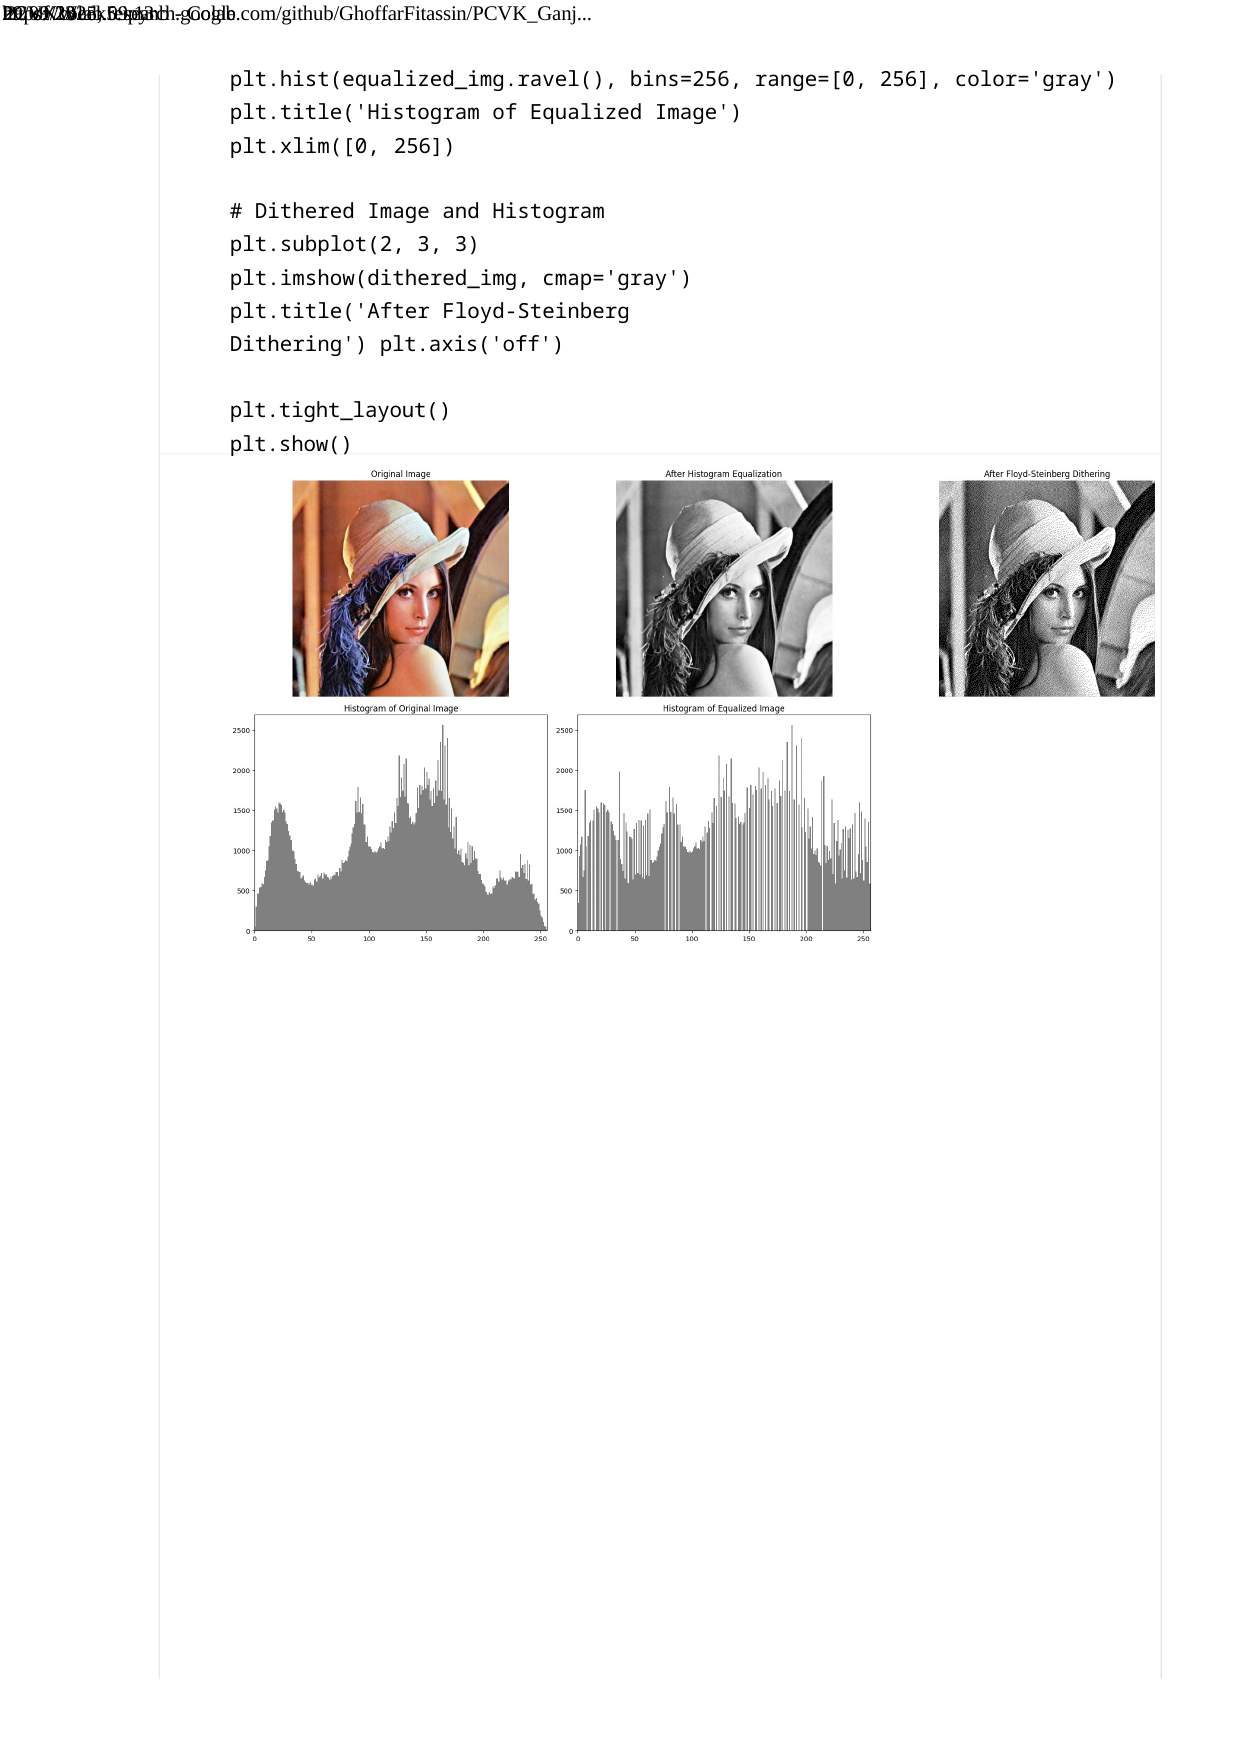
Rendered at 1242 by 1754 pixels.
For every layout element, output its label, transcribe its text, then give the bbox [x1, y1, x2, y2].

picture [233, 470, 1155, 941]
text plt.hist(equalized_img.ravel(), bins=256, range=[0, 256], color='gray') plt.title('Histogram of Equalized Image') [229, 64, 1168, 126]
text plt.xlim([0, 256]) [229, 131, 1168, 159]
text plt.tight_layout() plt.show() [229, 395, 525, 457]
text # Dithered Image and Histogram plt.subplot(2, 3, 3) plt.imshow(dithered_img, cmap='gray') plt.title('After Floyd-Steinberg Dithering') plt.axis('off') [229, 196, 736, 358]
